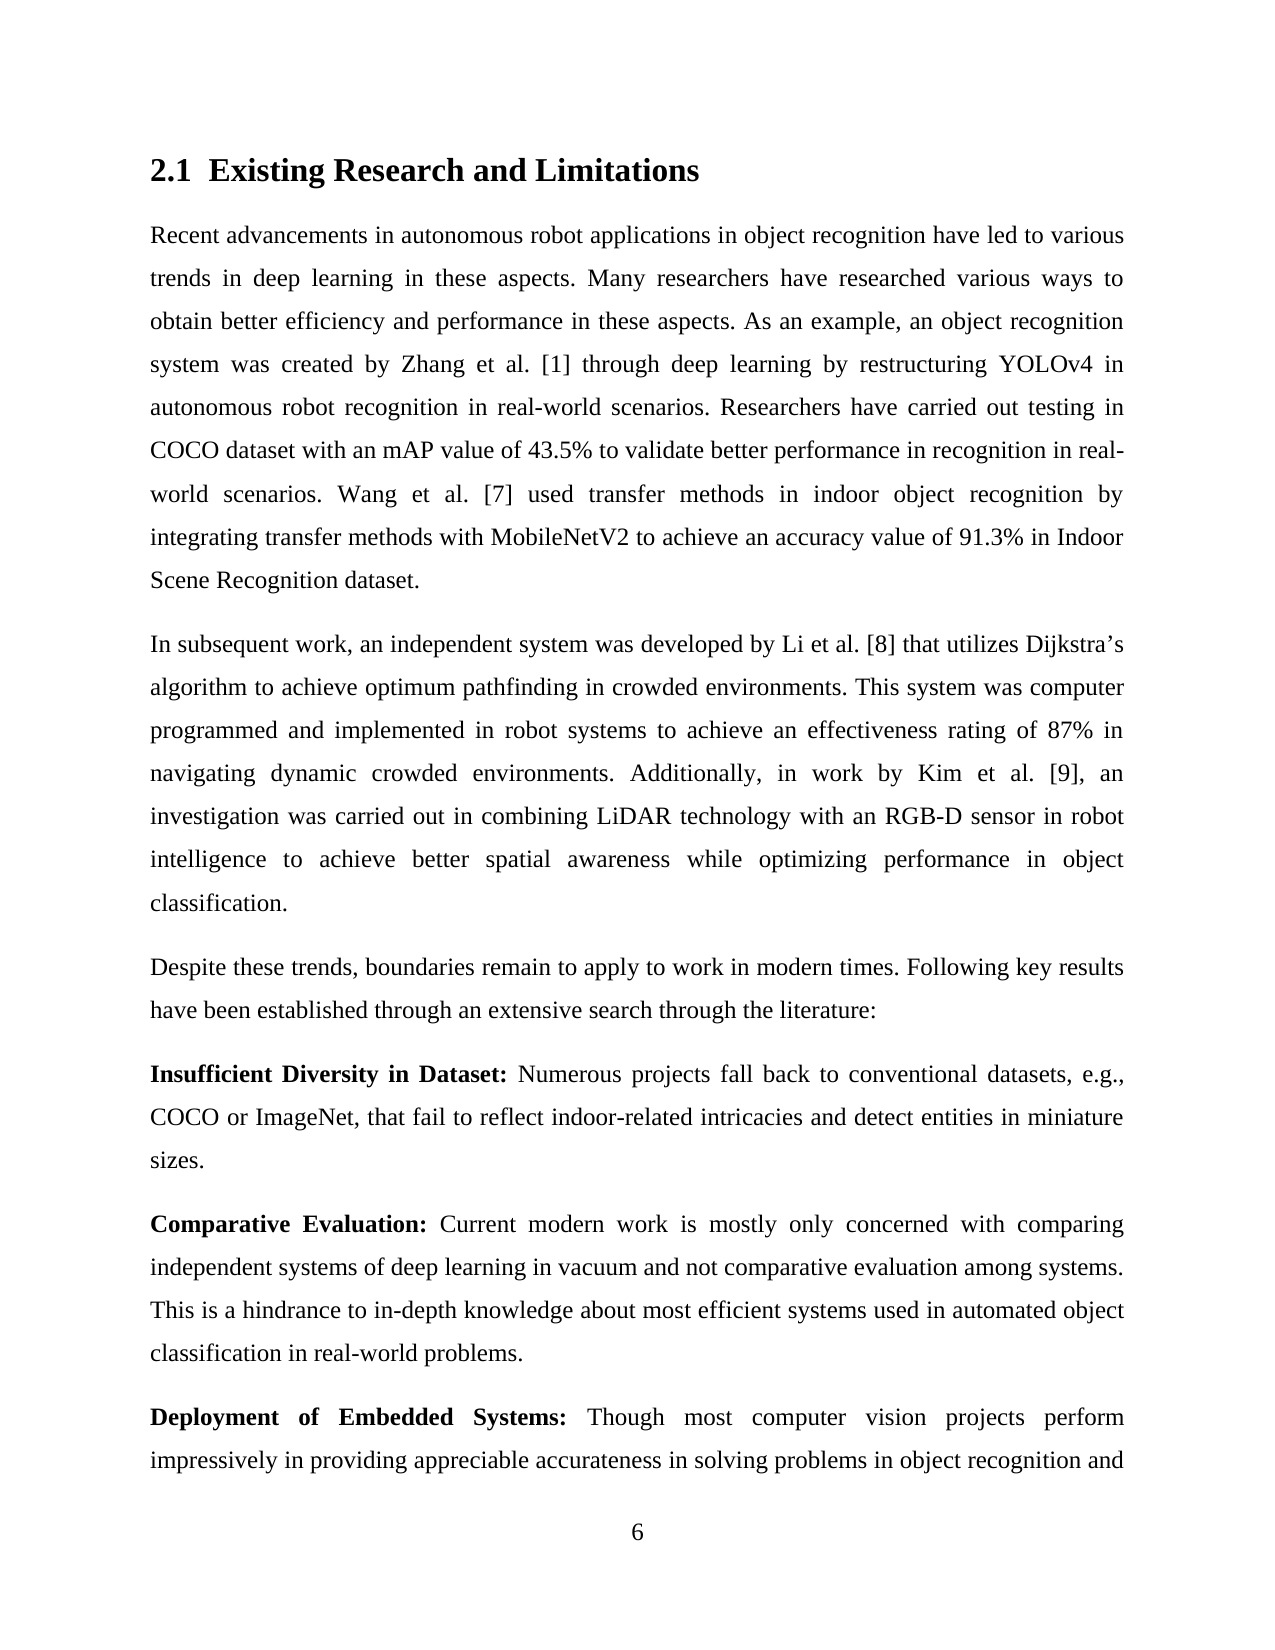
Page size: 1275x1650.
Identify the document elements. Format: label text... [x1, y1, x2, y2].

subtitle 2.1 Existing Research and Limitations [150, 150, 1125, 188]
text Comparative Evaluation: Current modern work is mostly only concerned with comparing independent systems of deep learning in vacuum and not comparative evaluation among systems. This is a hindrance to in-depth knowledge about most efficient systems used in automated object classification in real-world problems. [150, 1209, 1125, 1367]
text In subsequent work, an independent system was developed by Li et al. [8] that utilizes Dijkstra’s algorithm to achieve optimum pathfinding in crowded environments. This system was computer programmed and implemented in robot systems to achieve an effectiveness rating of 87% in navigating dynamic crowded environments. Additionally, in work by Kim et al. [9], an investigation was carried out in combining LiDAR technology with an RGB-D sensor in robot intelligence to achieve better spatial awareness while optimizing performance in object classification. [150, 629, 1125, 916]
text Insufficient Diversity in Dataset: Numerous projects fall back to conventional datasets, e.g., COCO or ImageNet, that fail to reflect indoor-related intricacies and detect entities in miniature sizes. [150, 1059, 1125, 1174]
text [150, 1402, 1125, 1474]
text Recent advancements in autonomous robot applications in object recognition have led to various trends in deep learning in these aspects. Many researchers have researched various ways to obtain better efficiency and performance in these aspects. As an example, an object recognition system was created by Zhang et al. [1] through deep learning by restructuring YOLOv4 in autonomous robot recognition in real-world scenarios. Researchers have carried out testing in COCO dataset with an mAP value of 43.5% to validate better performance in recognition in real-world scenarios. Wang et al. [7] used transfer methods in indoor object recognition by integrating transfer methods with MobileNetV2 to achieve an accuracy value of 91.3% in Indoor Scene Recognition dataset. [150, 220, 1125, 594]
text Despite these trends, boundaries remain to apply to work in modern times. Following key results have been established through an extensive search through the literature: [150, 952, 1125, 1023]
